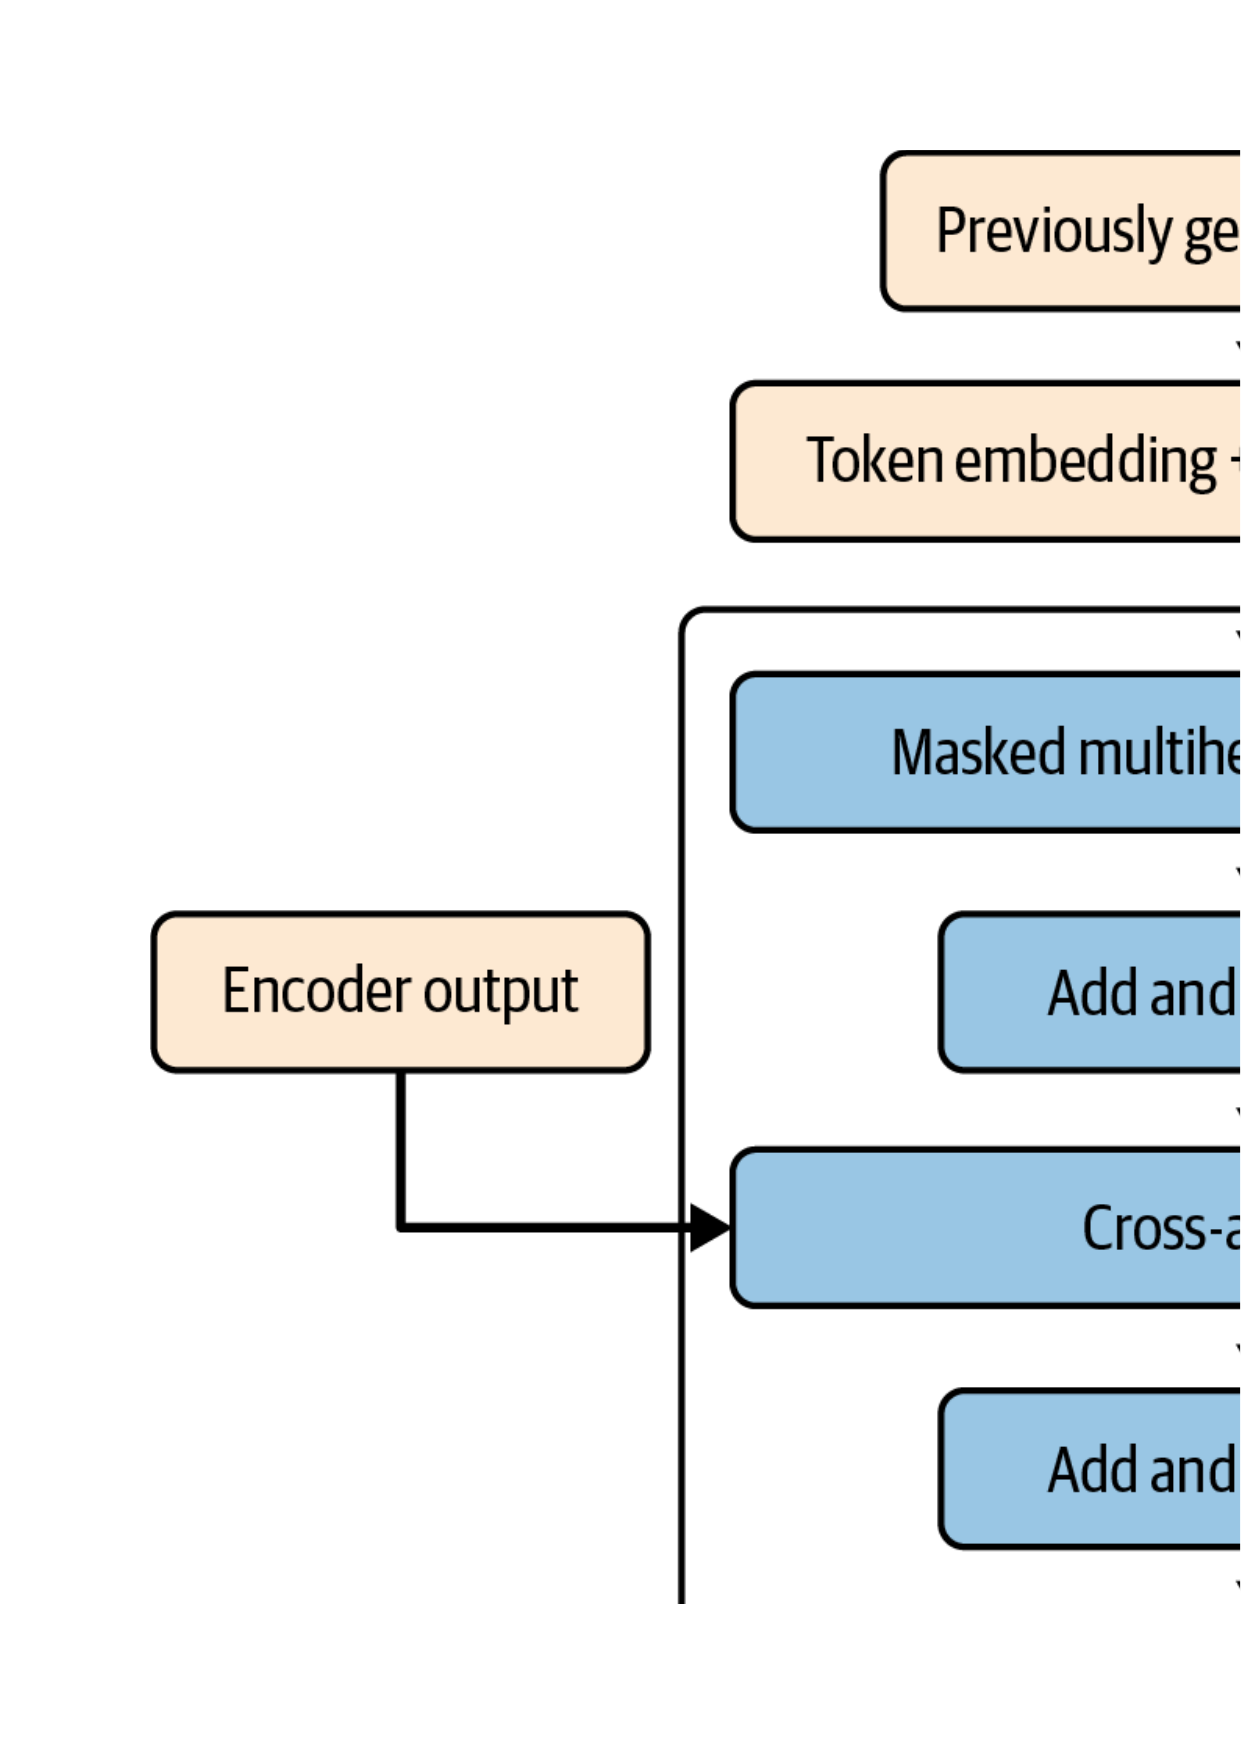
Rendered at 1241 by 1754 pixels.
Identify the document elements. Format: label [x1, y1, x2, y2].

picture [150, 150, 1241, 1604]
